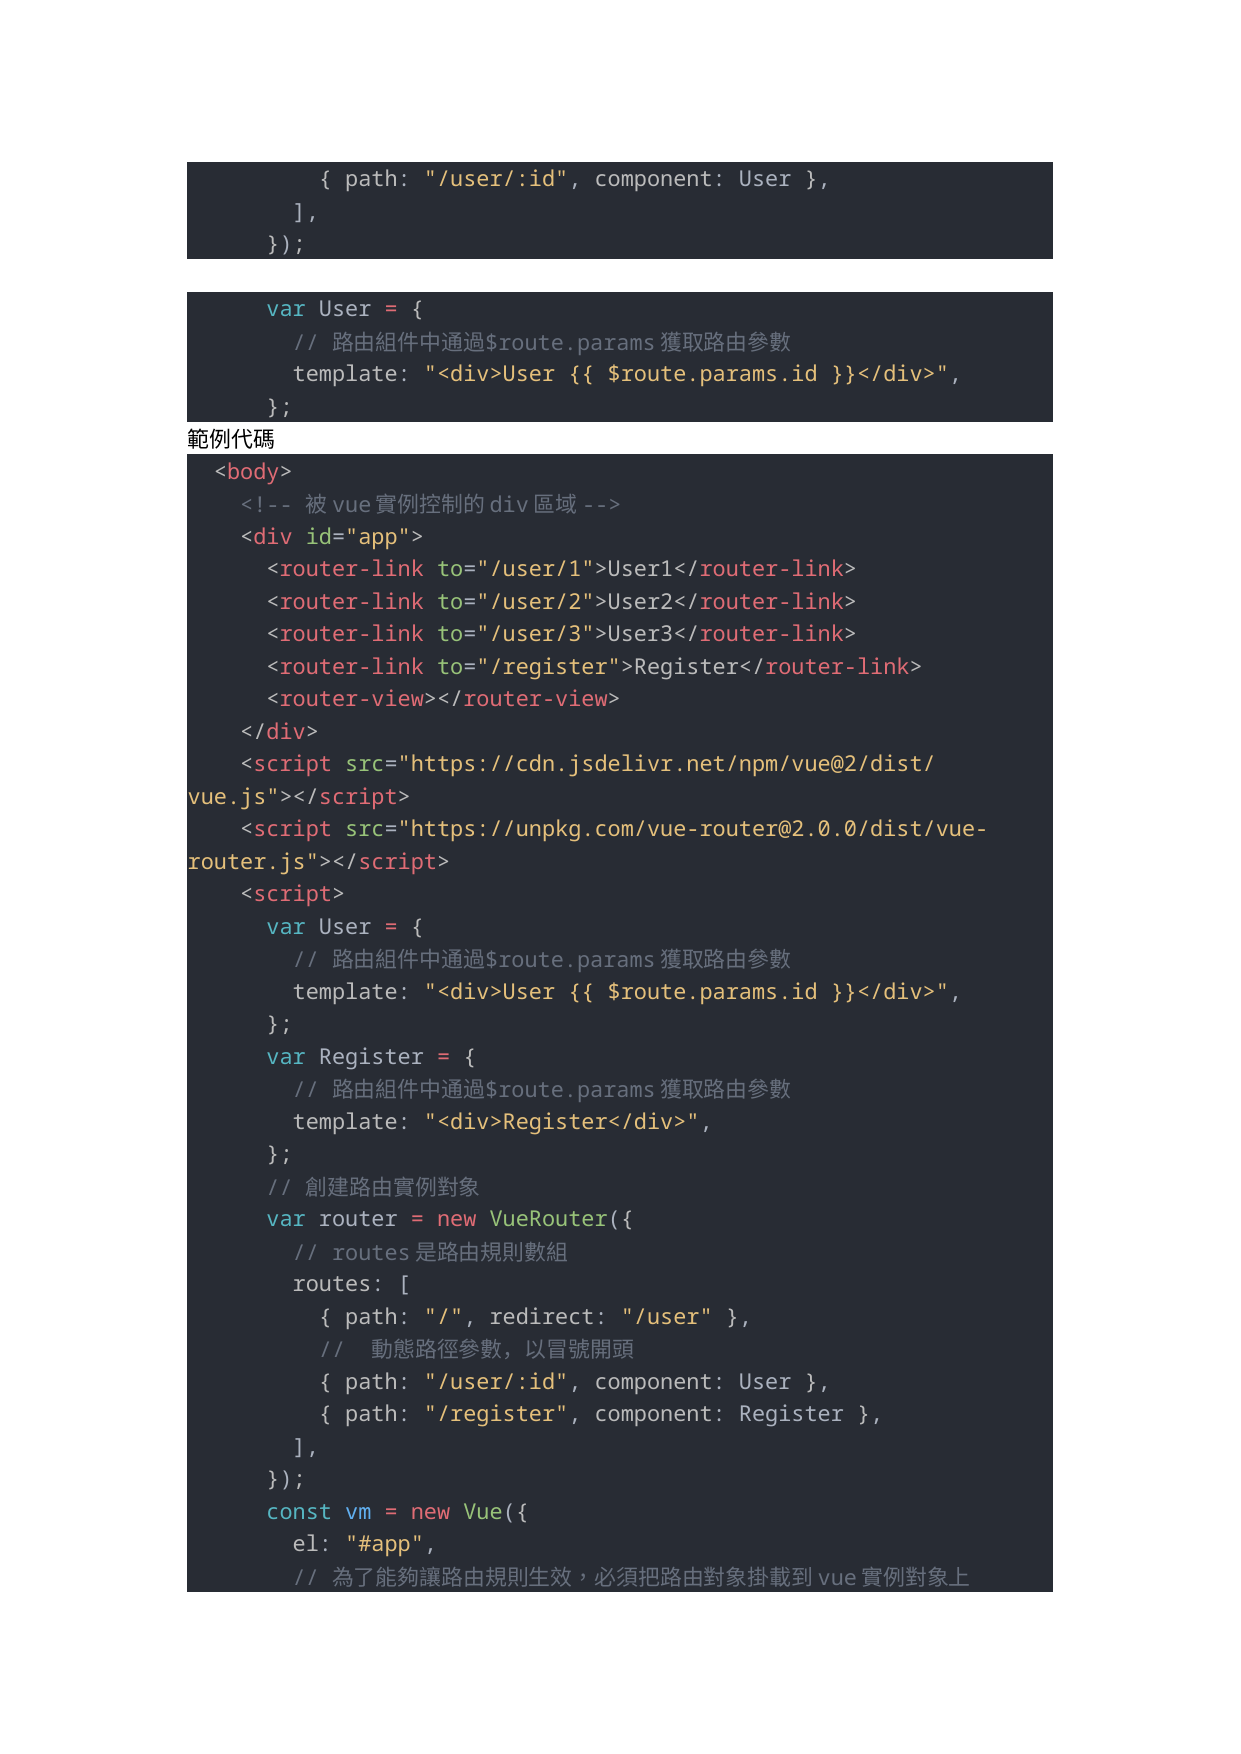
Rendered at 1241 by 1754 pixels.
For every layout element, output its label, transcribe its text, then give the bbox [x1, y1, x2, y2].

text ], [187, 194, 1053, 227]
text // 動態路徑參數，以冒號開頭 [187, 1332, 1053, 1364]
text // 路由組件中通過$route.params獲取路由參數 [187, 1072, 1053, 1104]
text <router-link to="/user/3">User3</router-link> [187, 617, 1053, 649]
text template: "<div>User {{ $route.params.id }}</div>", [187, 357, 1053, 389]
text template: "<div>User {{ $route.params.id }}</div>", [187, 974, 1053, 1007]
text // 路由組件中通過$route.params獲取路由參數 [187, 324, 1053, 357]
text <script src="https://unpkg.com/vue-router@2.0.0/dist/vue-router.js"></script> [187, 812, 1053, 877]
text <div id="app"> [187, 519, 1053, 552]
text // routes是路由規則數組 [187, 1234, 1053, 1267]
text var User = { [187, 292, 1053, 324]
text el: "#app", [187, 1527, 1053, 1559]
text }); [187, 227, 1053, 259]
text // 為了能夠讓路由規則生效，必須把路由對象掛載到vue實例對象上 [187, 1559, 1053, 1592]
text 範例代碼 [187, 422, 1053, 454]
text }; [187, 1137, 1053, 1169]
text <script src="https://cdn.jsdelivr.net/npm/vue@2/dist/vue.js"></script> [187, 747, 1053, 812]
text // 創建路由實例對象 [187, 1169, 1053, 1202]
text <router-link to="/user/2">User2</router-link> [187, 584, 1053, 617]
text const vm = new Vue({ [187, 1494, 1053, 1527]
text { path: "/user/:id", component: User }, [187, 162, 1053, 194]
text ], [187, 1429, 1053, 1462]
text { path: "/user/:id", component: User }, [187, 1364, 1053, 1397]
text }; [187, 1007, 1053, 1039]
text <!-- 被vue實例控制的div區域 --> [187, 487, 1053, 519]
text </div> [187, 714, 1053, 747]
text routes: [ [187, 1267, 1053, 1299]
text // 路由組件中通過$route.params獲取路由參數 [187, 942, 1053, 974]
text var User = { [187, 909, 1053, 942]
text <script> [187, 877, 1053, 909]
text <router-view></router-view> [187, 682, 1053, 714]
text }; [187, 389, 1053, 422]
text var router = new VueRouter({ [187, 1202, 1053, 1234]
text { path: "/register", component: Register }, [187, 1397, 1053, 1429]
text { path: "/", redirect: "/user" }, [187, 1299, 1053, 1332]
text }); [187, 1462, 1053, 1494]
text <router-link to="/user/1">User1</router-link> [187, 552, 1053, 584]
text <router-link to="/register">Register</router-link> [187, 649, 1053, 682]
text <body> [187, 454, 1053, 487]
text var Register = { [187, 1039, 1053, 1072]
text template: "<div>Register</div>", [187, 1104, 1053, 1137]
